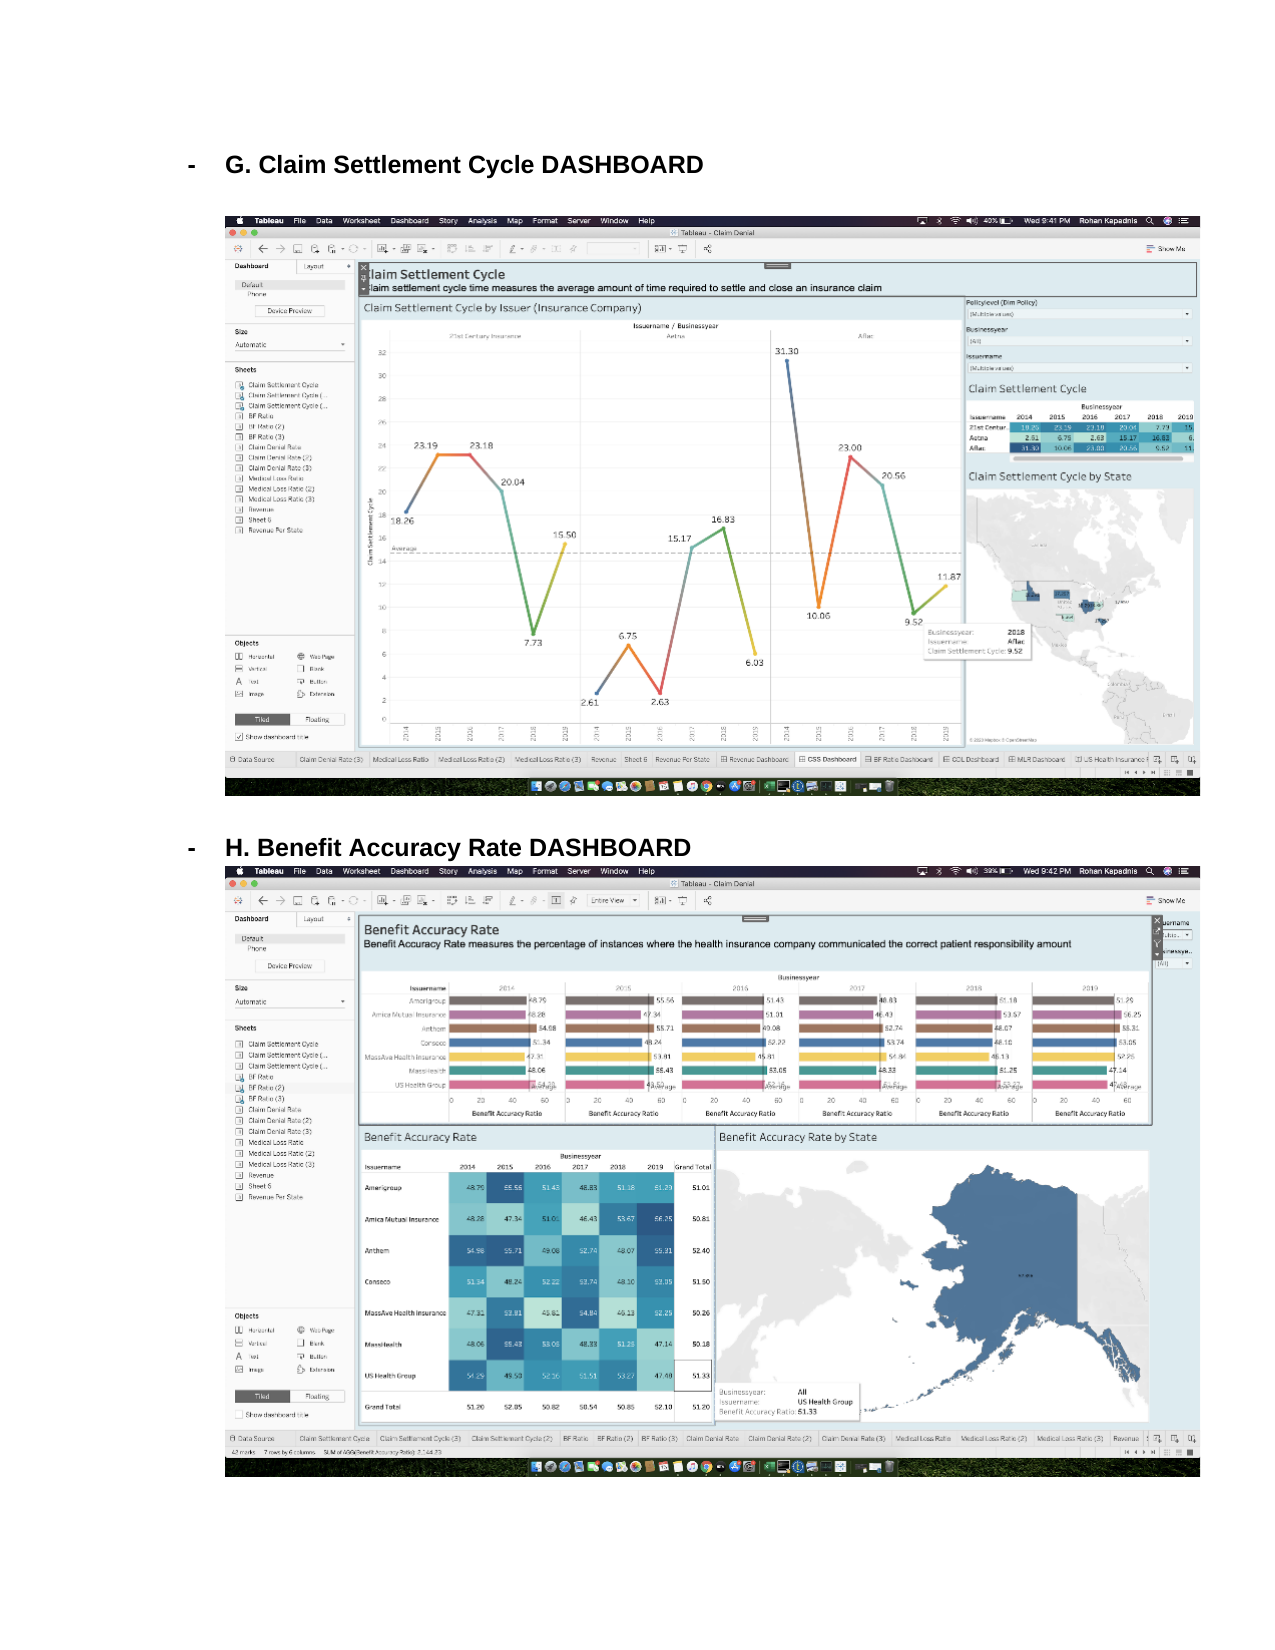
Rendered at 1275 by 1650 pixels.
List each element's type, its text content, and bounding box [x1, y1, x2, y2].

picture [225, 866, 1200, 1477]
picture [225, 216, 1200, 796]
list G. Claim Settlement Cycle DASHBOARD [187, 150, 1125, 179]
list H. Benefit Accuracy Rate DASHBOARD [187, 833, 1125, 862]
